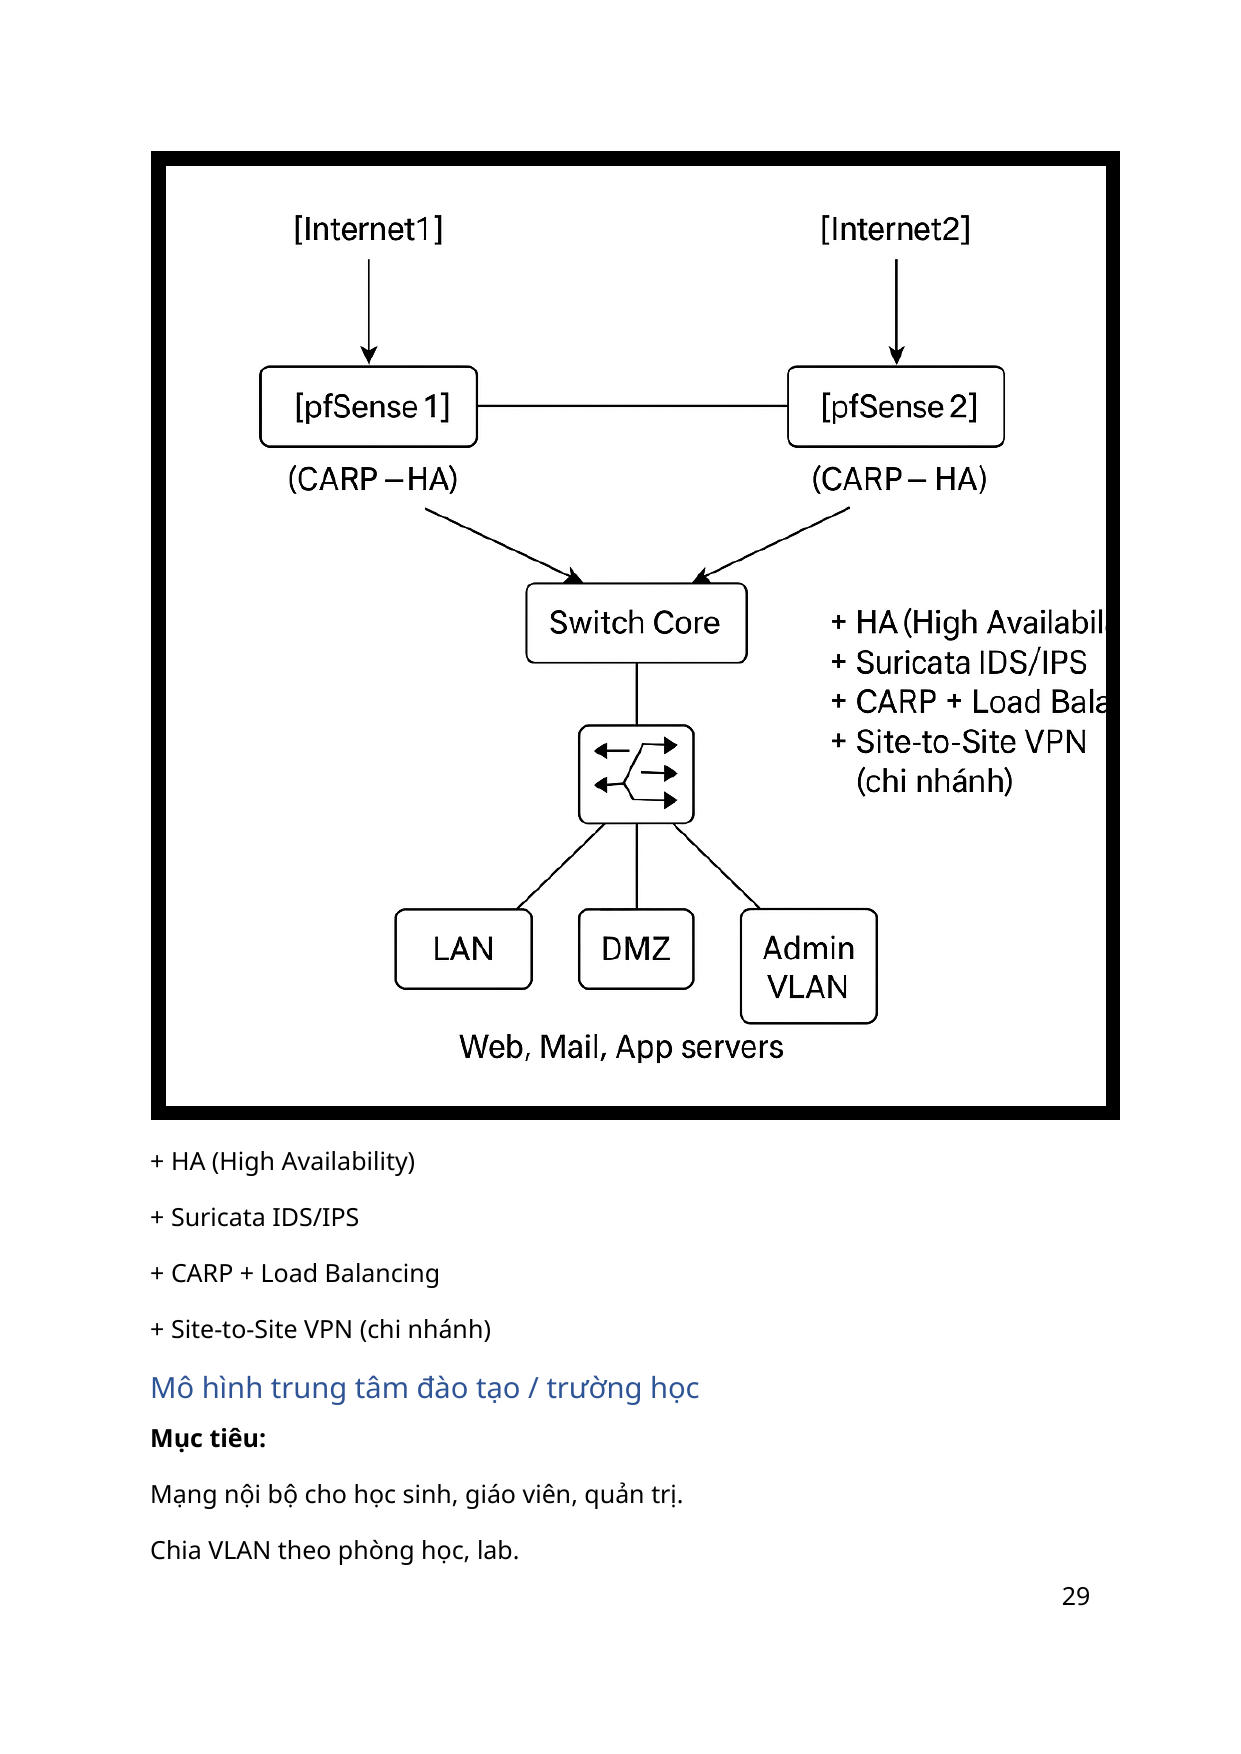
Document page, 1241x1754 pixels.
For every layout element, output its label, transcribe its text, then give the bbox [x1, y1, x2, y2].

text + HA (High Availability) [150, 1144, 1090, 1178]
text Mạng nội bộ cho học sinh, giáo viên, quản trị. [150, 1477, 1090, 1511]
text + CARP + Load Balancing [150, 1255, 1090, 1289]
text + Suricata IDS/IPS [150, 1199, 1090, 1234]
text Mục tiêu: [150, 1421, 1090, 1455]
text + Site-to-Site VPN (chi nhánh) [150, 1311, 1090, 1345]
subtitle Mô hình trung tâm đào tạo / trường học [150, 1367, 1090, 1407]
text Chia VLAN theo phòng học, lab. [150, 1533, 1090, 1567]
picture [166, 166, 1106, 1106]
